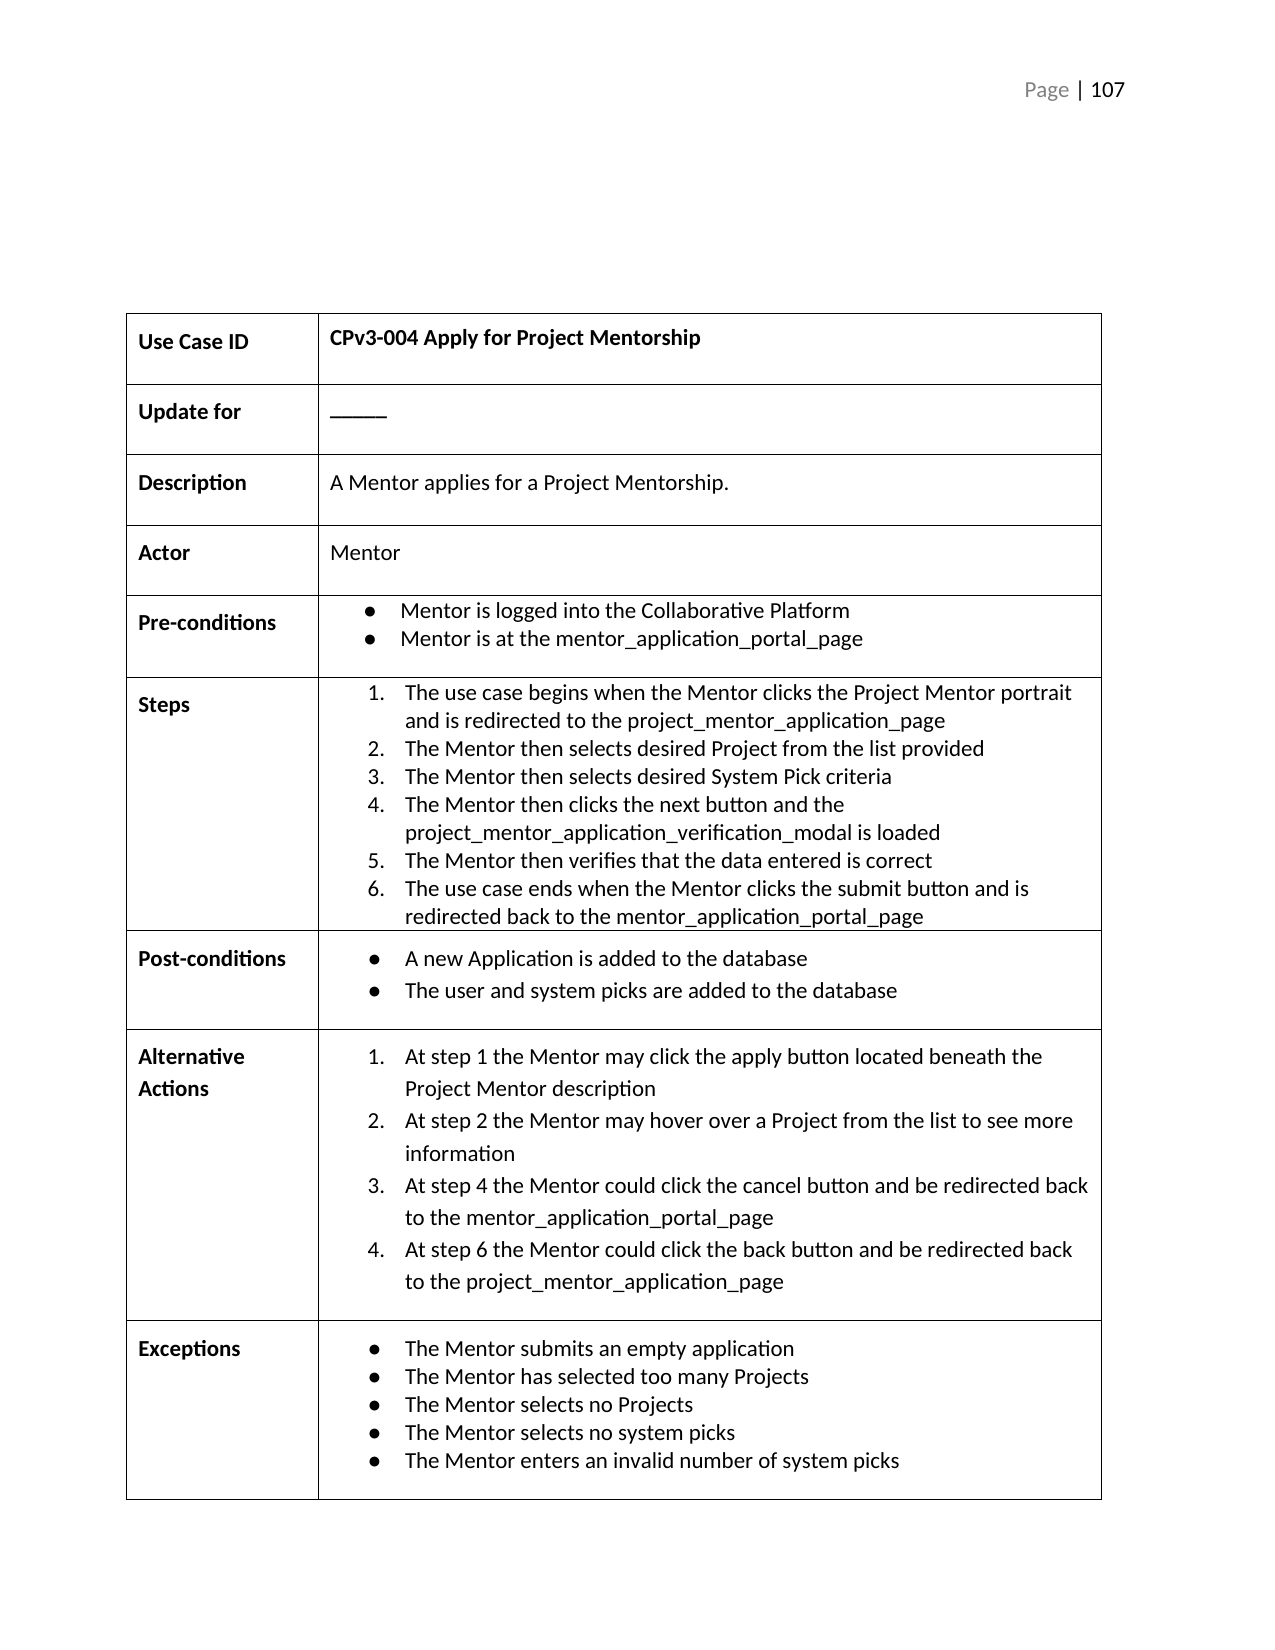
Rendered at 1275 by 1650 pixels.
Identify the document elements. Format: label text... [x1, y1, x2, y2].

table_cell Pre-conditions [127, 596, 318, 677]
table_header CPv3-004 Apply for Project Mentorship [319, 314, 1101, 384]
table_cell The Mentor submits an empty application The Mentor has selected too many Projects The Mentor selects no Projects The Mentor selects no system picks The Mentor enters an invalid number of system picks [319, 1321, 1101, 1499]
table_cell Description [127, 455, 318, 524]
table_cell At step 1 the Mentor may click the apply button located beneath the Project Mentor description At step 2 the Mentor may hover over a Project from the list to see more information At step 4 the Mentor could click the cancel button and be redirected back to the mentor_application_portal_page At step 6 the Mentor could click the back button and be redirected back to the project_mentor_application_page [319, 1030, 1101, 1320]
table_cell _____ [319, 385, 1101, 454]
table_cell Mentor is logged into the Collaborative Platform Mentor is at the mentor_application_portal_page [319, 596, 1101, 677]
table_cell A Mentor applies for a Project Mentorship. [319, 455, 1101, 524]
table_cell A new Application is added to the database The user and system picks are added to the database [319, 931, 1101, 1029]
table_cell Update for [127, 385, 318, 454]
table_cell Alternative Actions [127, 1030, 318, 1320]
table_cell Actor [127, 526, 318, 595]
table_cell Steps [127, 678, 318, 930]
table_cell The use case begins when the Mentor clicks the Project Mentor portrait and is redirected to the project_mentor_application_page The Mentor then selects desired Project from the list provided The Mentor then selects desired System Pick criteria The Mentor then clicks the next button and the project_mentor_application_verification_modal is loaded The Mentor then verifies that the data entered is correct The use case ends when the Mentor clicks the submit button and is redirected back to the mentor_application_portal_page [319, 678, 1101, 930]
table_cell Mentor [319, 526, 1101, 595]
table_cell Exceptions [127, 1321, 318, 1499]
table_header Use Case ID [127, 314, 318, 384]
table_cell Post-conditions [127, 931, 318, 1029]
